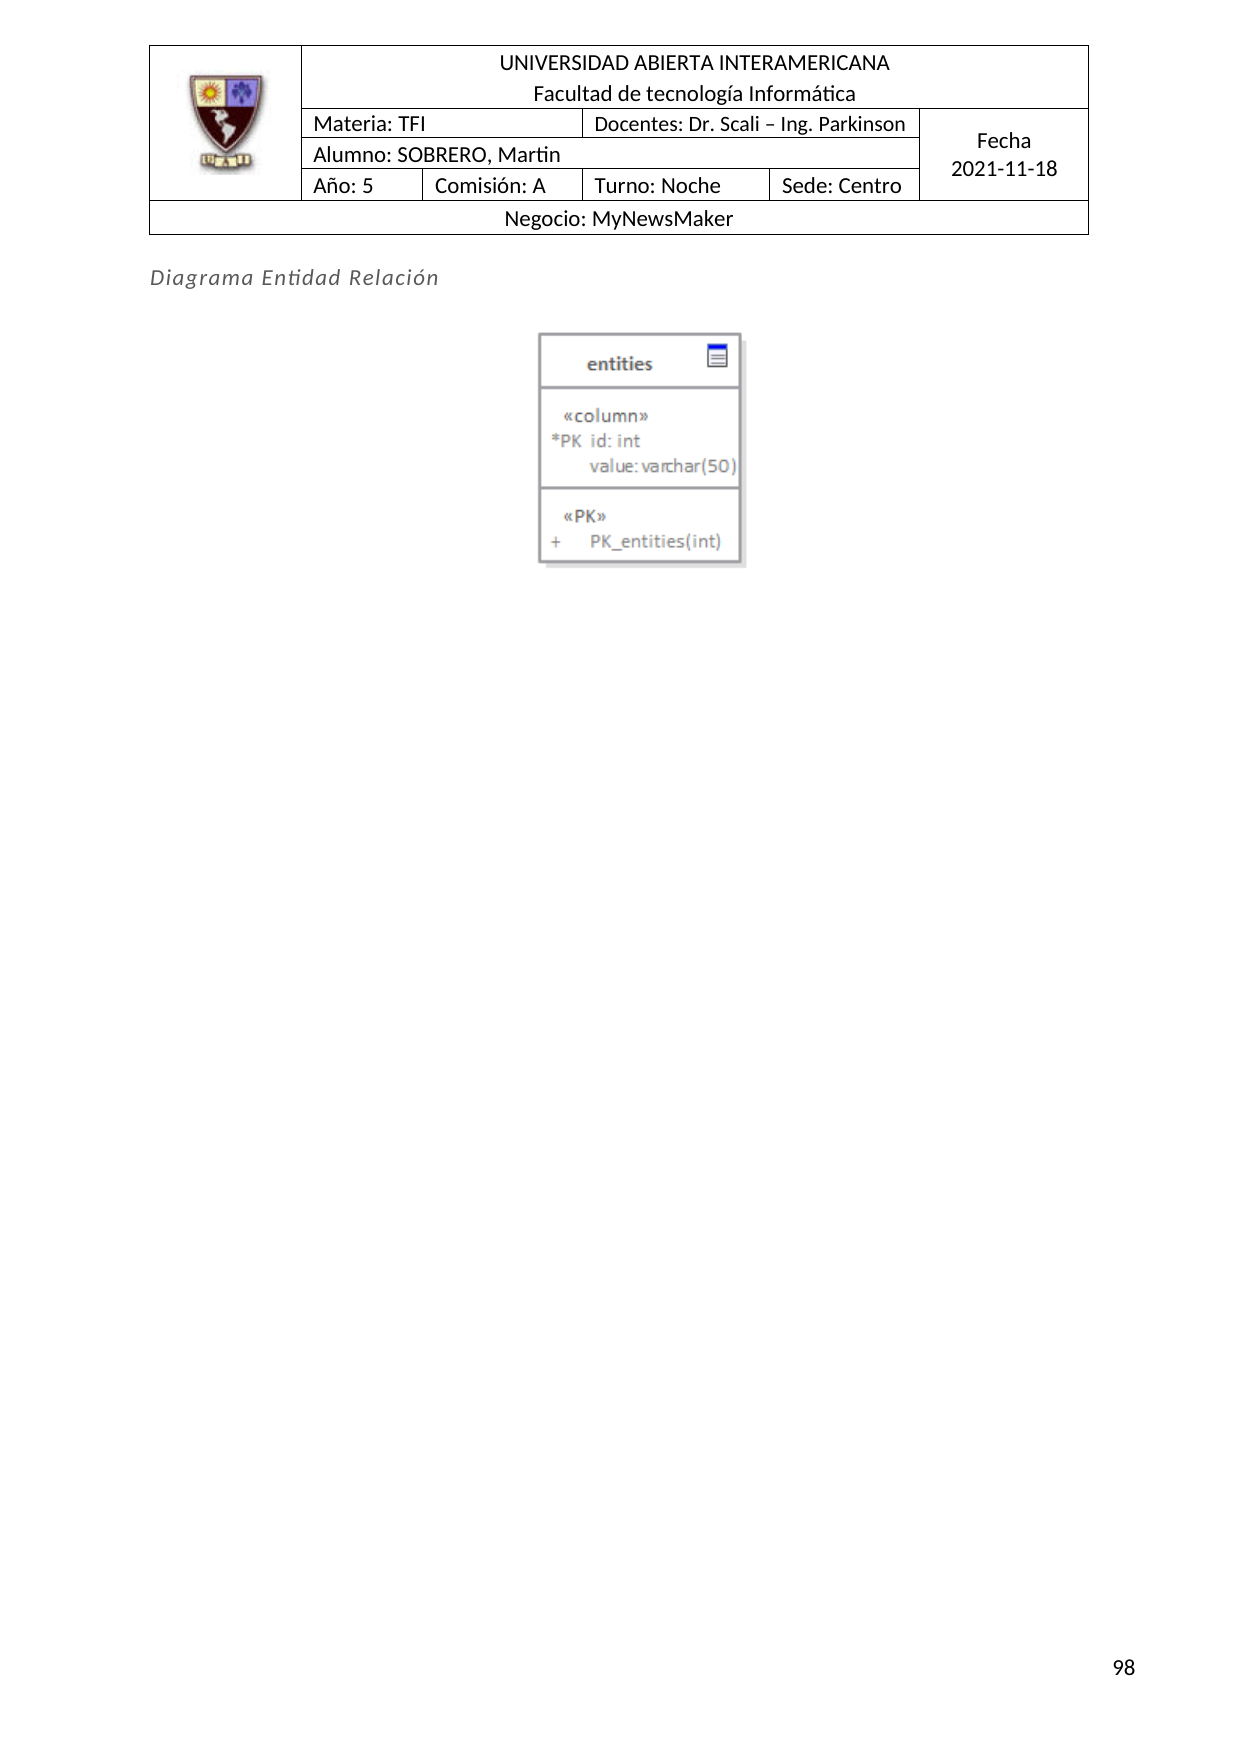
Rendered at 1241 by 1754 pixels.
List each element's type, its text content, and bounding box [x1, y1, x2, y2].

picture [518, 311, 767, 587]
picture [175, 67, 276, 180]
subtitle Diagrama Entidad Relación [150, 263, 1135, 291]
